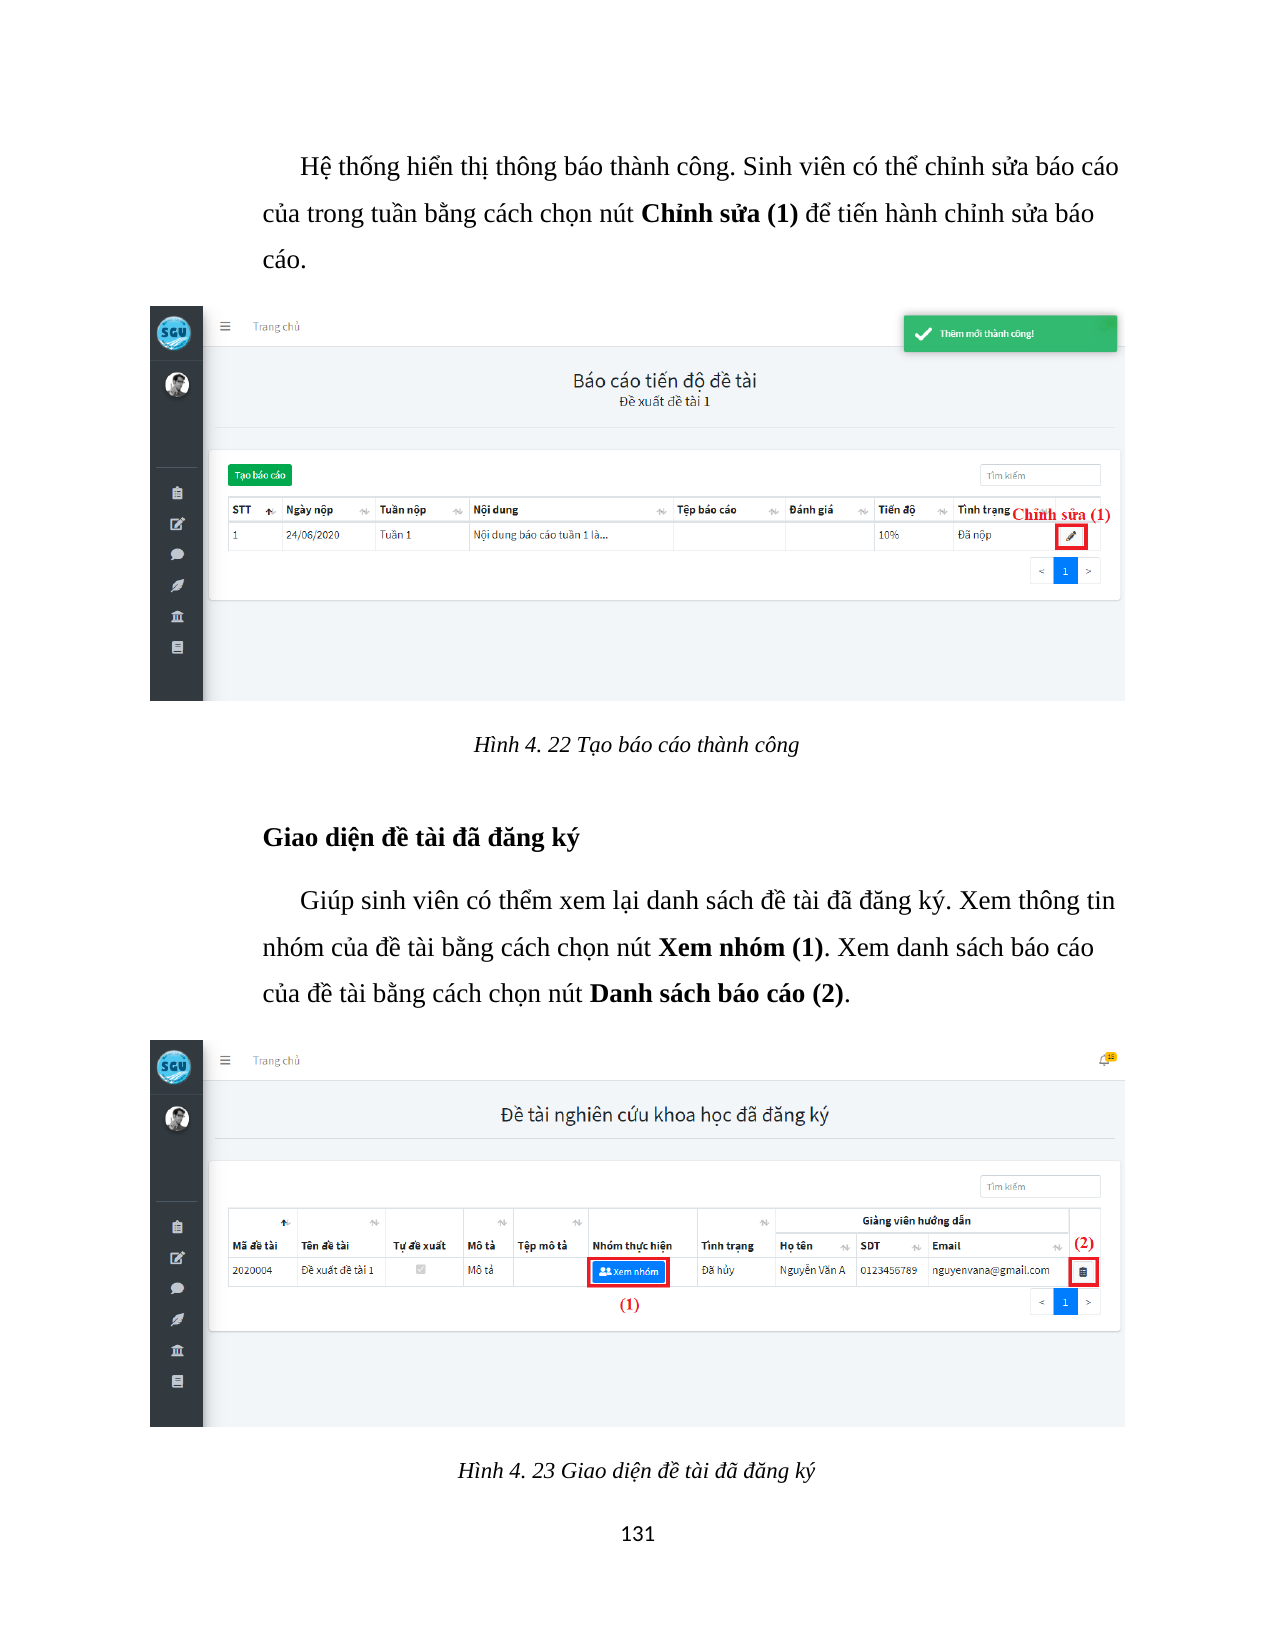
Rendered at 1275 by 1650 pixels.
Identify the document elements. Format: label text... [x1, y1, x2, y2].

text Giao diện đề tài đã đăng ký [187, 821, 1125, 852]
text Hệ thống hiển thị thông báo thành công. Sinh viên có thể chỉnh sửa báo cáo của trong tuần bằng cách chọn nút Chỉnh sửa (1) để tiến hành chỉnh sửa báo cáo. [262, 150, 1125, 274]
picture [150, 1040, 1125, 1427]
text Giúp sinh viên có thểm xem lại danh sách đề tài đã đăng ký. Xem thông tin nhóm của đề tài bằng cách chọn nút Xem nhóm (1). Xem danh sách báo cáo của đề tài bằng cách chọn nút Danh sách báo cáo (2). [262, 884, 1125, 1008]
picture [150, 306, 1125, 701]
